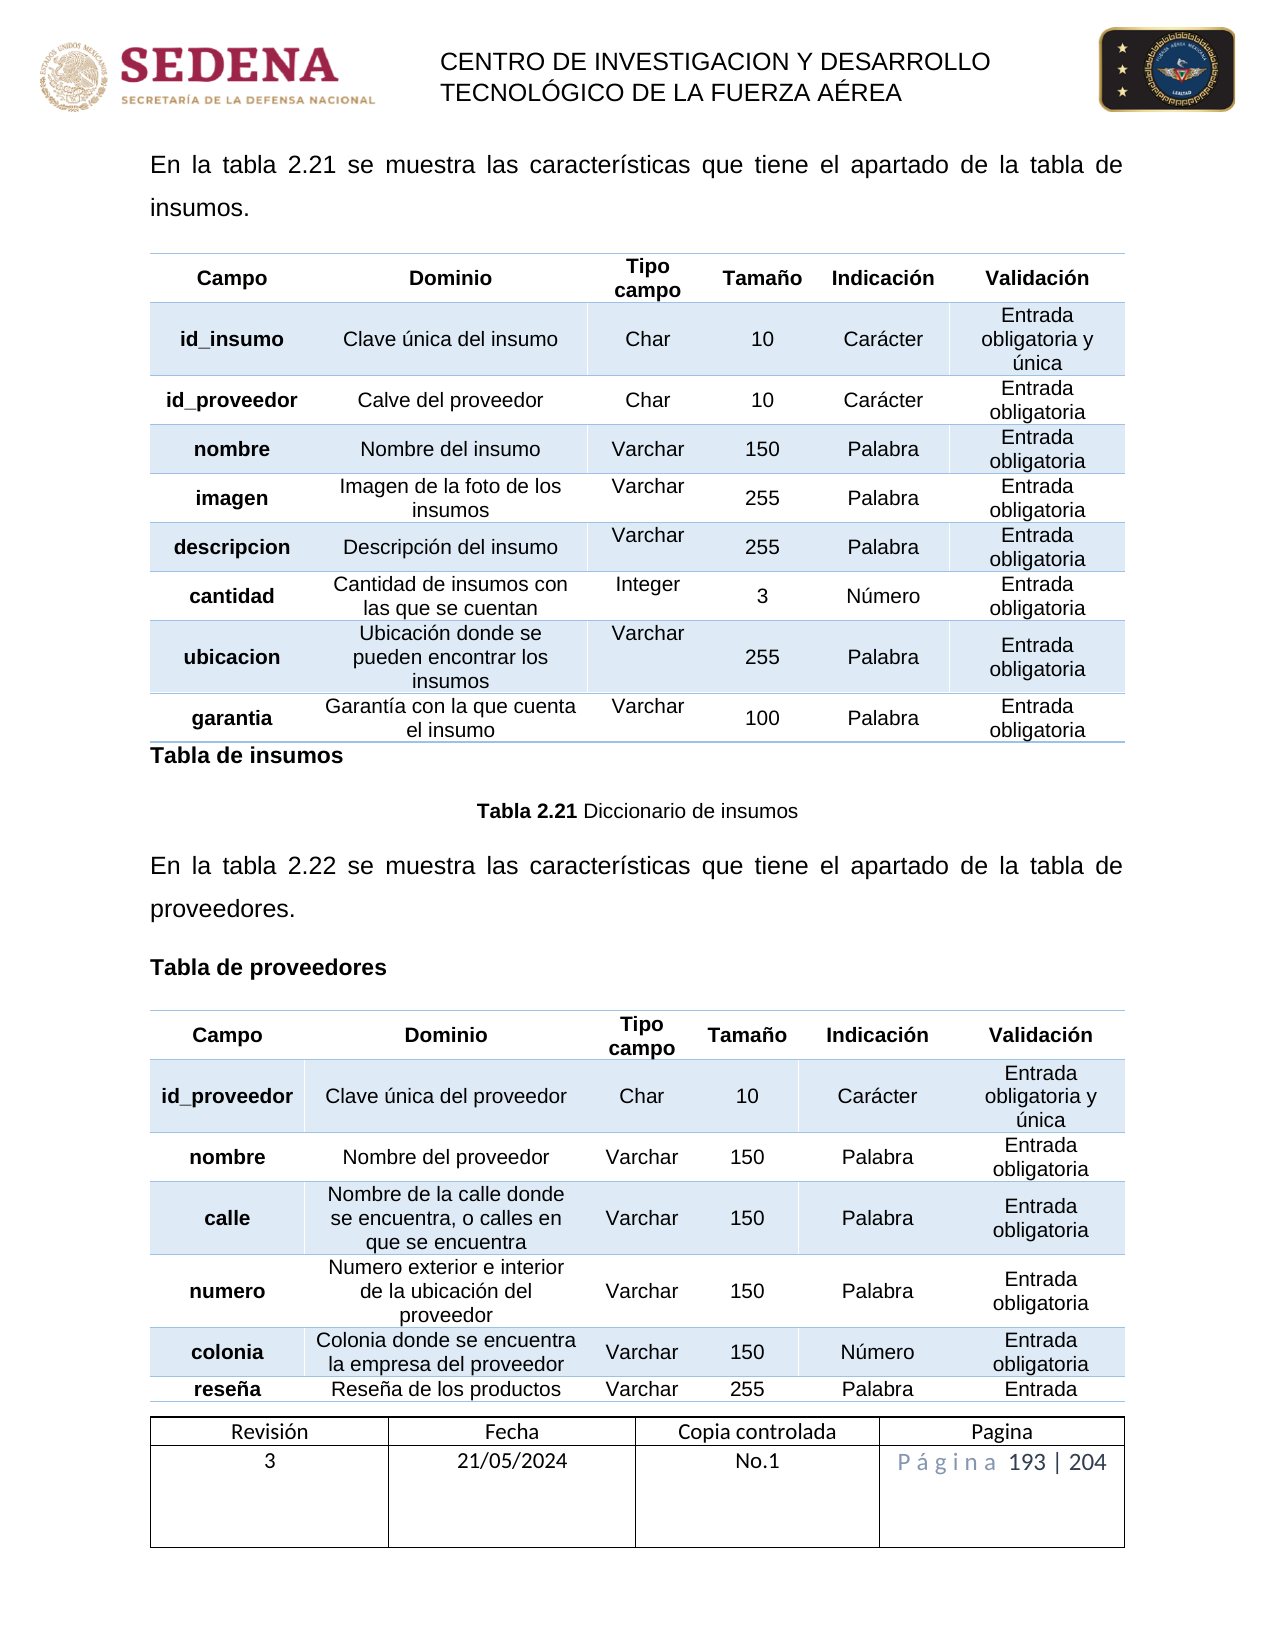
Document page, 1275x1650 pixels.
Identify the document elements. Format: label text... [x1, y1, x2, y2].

table_cell Varchar [588, 474, 708, 522]
table_cell Palabra [799, 1255, 956, 1327]
table_header Campo [150, 1011, 304, 1059]
table_cell Char [588, 1060, 696, 1132]
table_header Indicación [799, 1011, 956, 1059]
table_cell 10 [708, 303, 817, 375]
table_cell 150 [696, 1255, 798, 1327]
table_cell Varchar [588, 1328, 696, 1376]
table_header Tipo campo [588, 254, 708, 302]
table_header Tipo campo [588, 1011, 696, 1059]
table_cell Varchar [588, 523, 708, 571]
table_cell Número [799, 1328, 956, 1376]
table_cell cantidad [150, 572, 314, 619]
table_cell Integer [588, 572, 708, 619]
table_cell Imagen de la foto de los insumos [314, 474, 587, 522]
table_cell 3 [708, 572, 817, 619]
table_cell Palabra [817, 694, 949, 741]
table_cell id_proveedor [150, 376, 314, 424]
table_header Validación [956, 1011, 1125, 1059]
table_cell nombre [150, 425, 314, 473]
table_cell 255 [708, 474, 817, 522]
table_cell 255 [708, 523, 817, 571]
table_cell Colonia donde se encuentra la empresa del proveedor [305, 1328, 588, 1376]
table_cell id_proveedor [150, 1060, 304, 1132]
table_cell Entrada obligatoria [956, 1133, 1125, 1181]
table_cell 150 [696, 1328, 798, 1376]
table_cell Entrada obligatoria [950, 572, 1125, 619]
table_cell Palabra [799, 1182, 956, 1254]
table_cell nombre [150, 1133, 304, 1181]
table_cell Entrada obligatoria [956, 1182, 1125, 1254]
table_cell colonia [150, 1328, 304, 1376]
table_cell Palabra [799, 1133, 956, 1181]
table_cell 255 [708, 621, 817, 692]
table_cell Nombre del proveedor [305, 1133, 588, 1181]
table_cell Carácter [799, 1060, 956, 1132]
table_cell ubicacion [150, 621, 314, 692]
table_cell Varchar [588, 425, 708, 473]
table_cell Entrada obligatoria [950, 694, 1125, 741]
table_cell Char [588, 303, 708, 375]
table_cell Nombre de la calle donde se encuentra, o calles en que se encuentra [305, 1182, 588, 1254]
table_cell Palabra [817, 474, 949, 522]
table_header Campo [150, 254, 314, 302]
table_cell Cantidad de insumos con las que se cuentan [314, 572, 587, 619]
table_cell Carácter [817, 376, 949, 424]
table_cell Descripción del insumo [314, 523, 587, 571]
table_cell garantia [150, 694, 314, 741]
text Tabla de insumos [150, 743, 1125, 769]
table_cell Nombre del insumo [314, 425, 587, 473]
table_header Dominio [314, 254, 587, 302]
table_cell Varchar [588, 1182, 696, 1254]
table_cell Entrada obligatoria [956, 1328, 1125, 1376]
table_cell Garantía con la que cuenta el insumo [314, 694, 587, 741]
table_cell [305, 1377, 588, 1401]
table_cell Entrada obligatoria [956, 1377, 1125, 1401]
text Tabla 2.21 Diccionario de insumos [150, 799, 1125, 823]
table_cell Varchar [588, 621, 708, 692]
table_cell calle [150, 1182, 304, 1254]
table_cell Entrada obligatoria [950, 523, 1125, 571]
table_cell Entrada obligatoria y única [956, 1060, 1125, 1132]
table_cell Clave única del proveedor [305, 1060, 588, 1132]
table_cell Numero exterior e interior de la ubicación del proveedor [305, 1255, 588, 1327]
text Tabla de proveedores [150, 954, 1125, 981]
table_cell Entrada obligatoria [956, 1255, 1125, 1327]
text En la tabla 2.21 se muestra las características que tiene el apartado de la tabla de insumos. [150, 150, 1125, 222]
table_cell Varchar [588, 1377, 696, 1401]
table_cell reseña [150, 1377, 304, 1401]
table_header Validación [950, 254, 1125, 302]
table_header Tamaño [708, 254, 817, 302]
table_header Dominio [305, 1011, 588, 1059]
table_header Tamaño [696, 1011, 798, 1059]
table_cell Varchar [588, 694, 708, 741]
table_cell 255 [696, 1377, 798, 1401]
table_cell Número [817, 572, 949, 619]
table_cell Char [588, 376, 708, 424]
table_cell Carácter [817, 303, 949, 375]
table_cell Palabra [817, 621, 949, 692]
table_cell Clave única del insumo [314, 303, 587, 375]
picture [39, 27, 1236, 112]
table_cell Entrada obligatoria [950, 474, 1125, 522]
table_header Indicación [817, 254, 949, 302]
table_cell id_insumo [150, 303, 314, 375]
table_cell Calve del proveedor [314, 376, 587, 424]
table_cell 150 [708, 425, 817, 473]
table_cell Entrada obligatoria y única [950, 303, 1125, 375]
table_cell Palabra [817, 523, 949, 571]
table_cell Varchar [588, 1133, 696, 1181]
table_cell 150 [696, 1133, 798, 1181]
table_cell 100 [708, 694, 817, 741]
table_cell numero [150, 1255, 304, 1327]
text En la tabla 2.22 se muestra las características que tiene el apartado de la tabla de proveedores. [150, 851, 1125, 923]
table_cell 10 [696, 1060, 798, 1132]
table_cell 150 [696, 1182, 798, 1254]
table_cell 10 [708, 376, 817, 424]
table_cell imagen [150, 474, 314, 522]
table_cell Entrada obligatoria [950, 621, 1125, 692]
table_cell Varchar [588, 1255, 696, 1327]
table_cell Entrada obligatoria [950, 376, 1125, 424]
table_cell Palabra [799, 1377, 956, 1401]
table_cell descripcion [150, 523, 314, 571]
table_cell Palabra [817, 425, 949, 473]
table_cell Entrada obligatoria [950, 425, 1125, 473]
table_cell Ubicación donde se pueden encontrar los insumos [314, 621, 587, 692]
